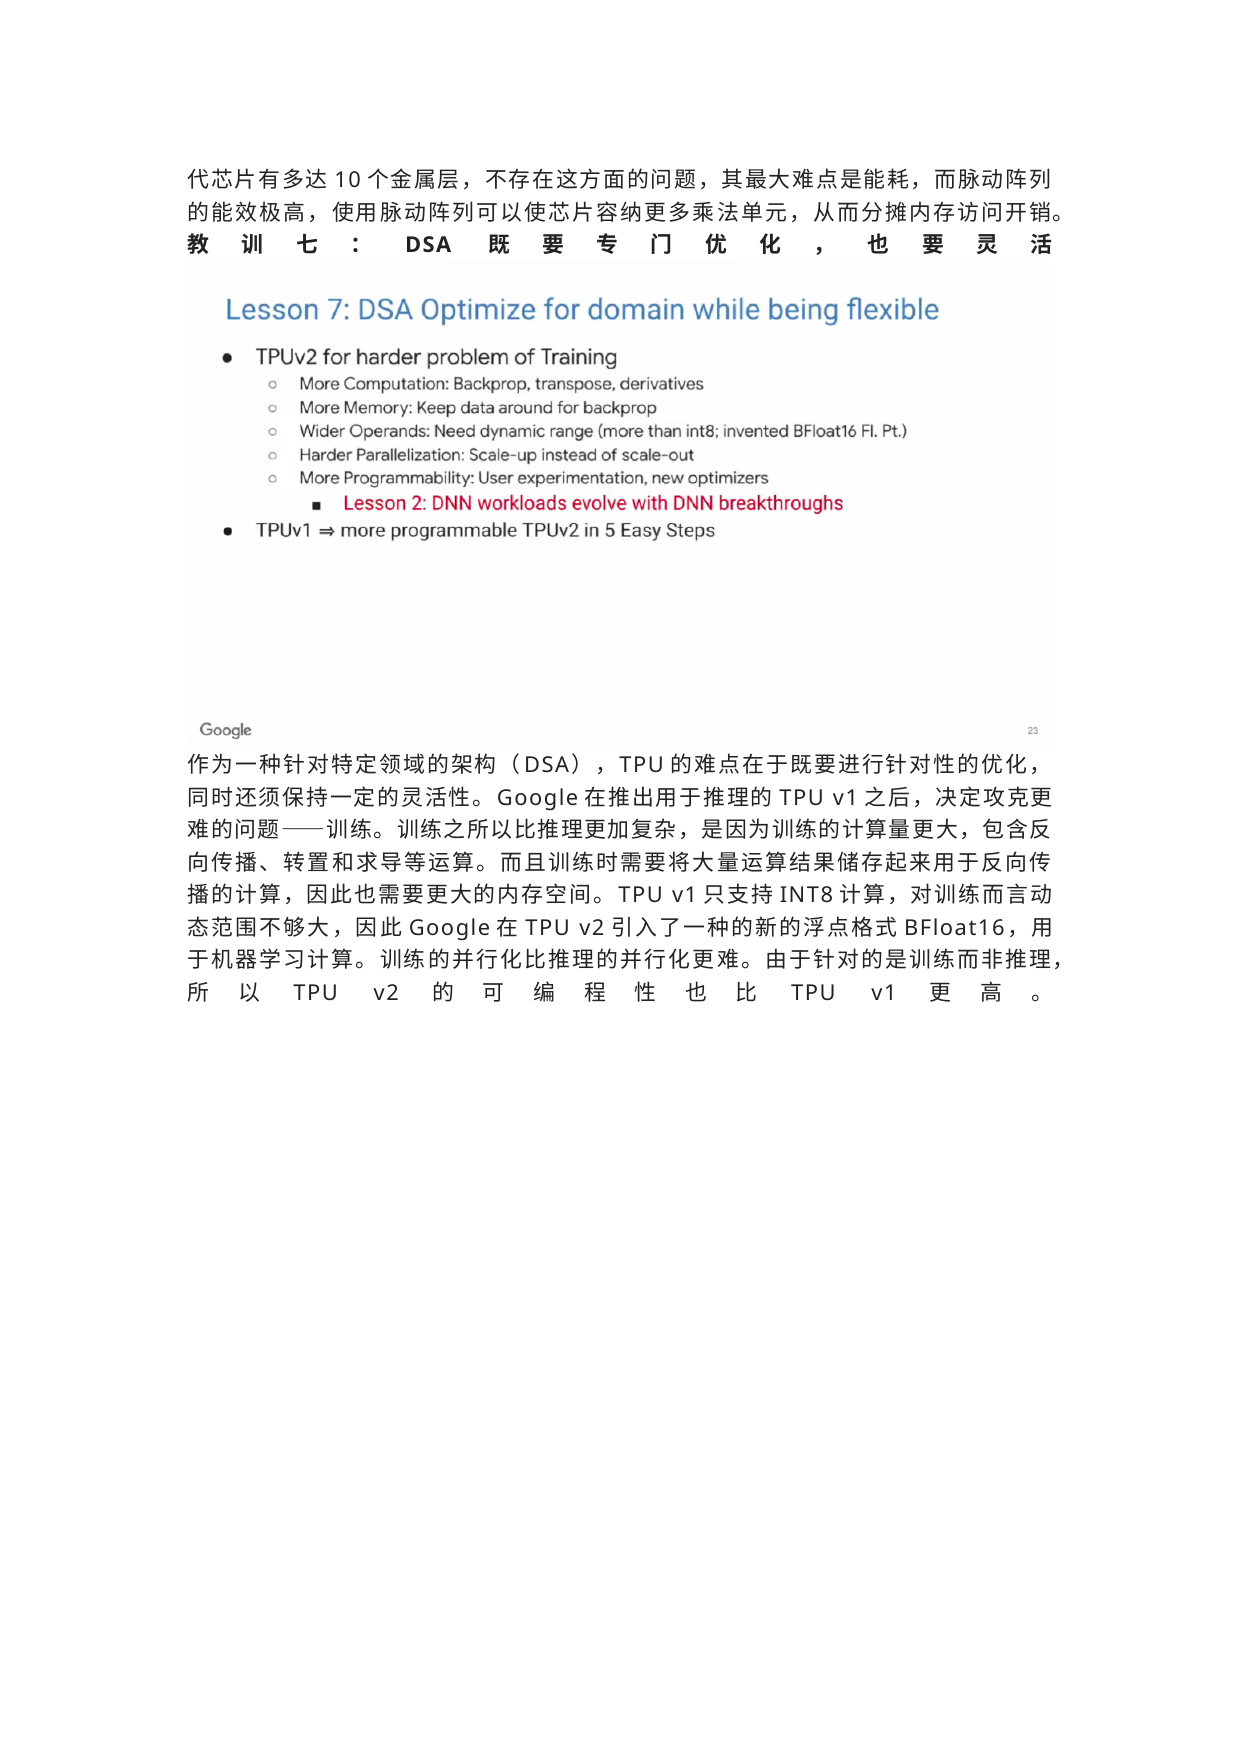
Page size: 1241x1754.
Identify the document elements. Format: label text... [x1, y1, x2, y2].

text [187, 162, 1053, 259]
picture [187, 259, 1053, 747]
